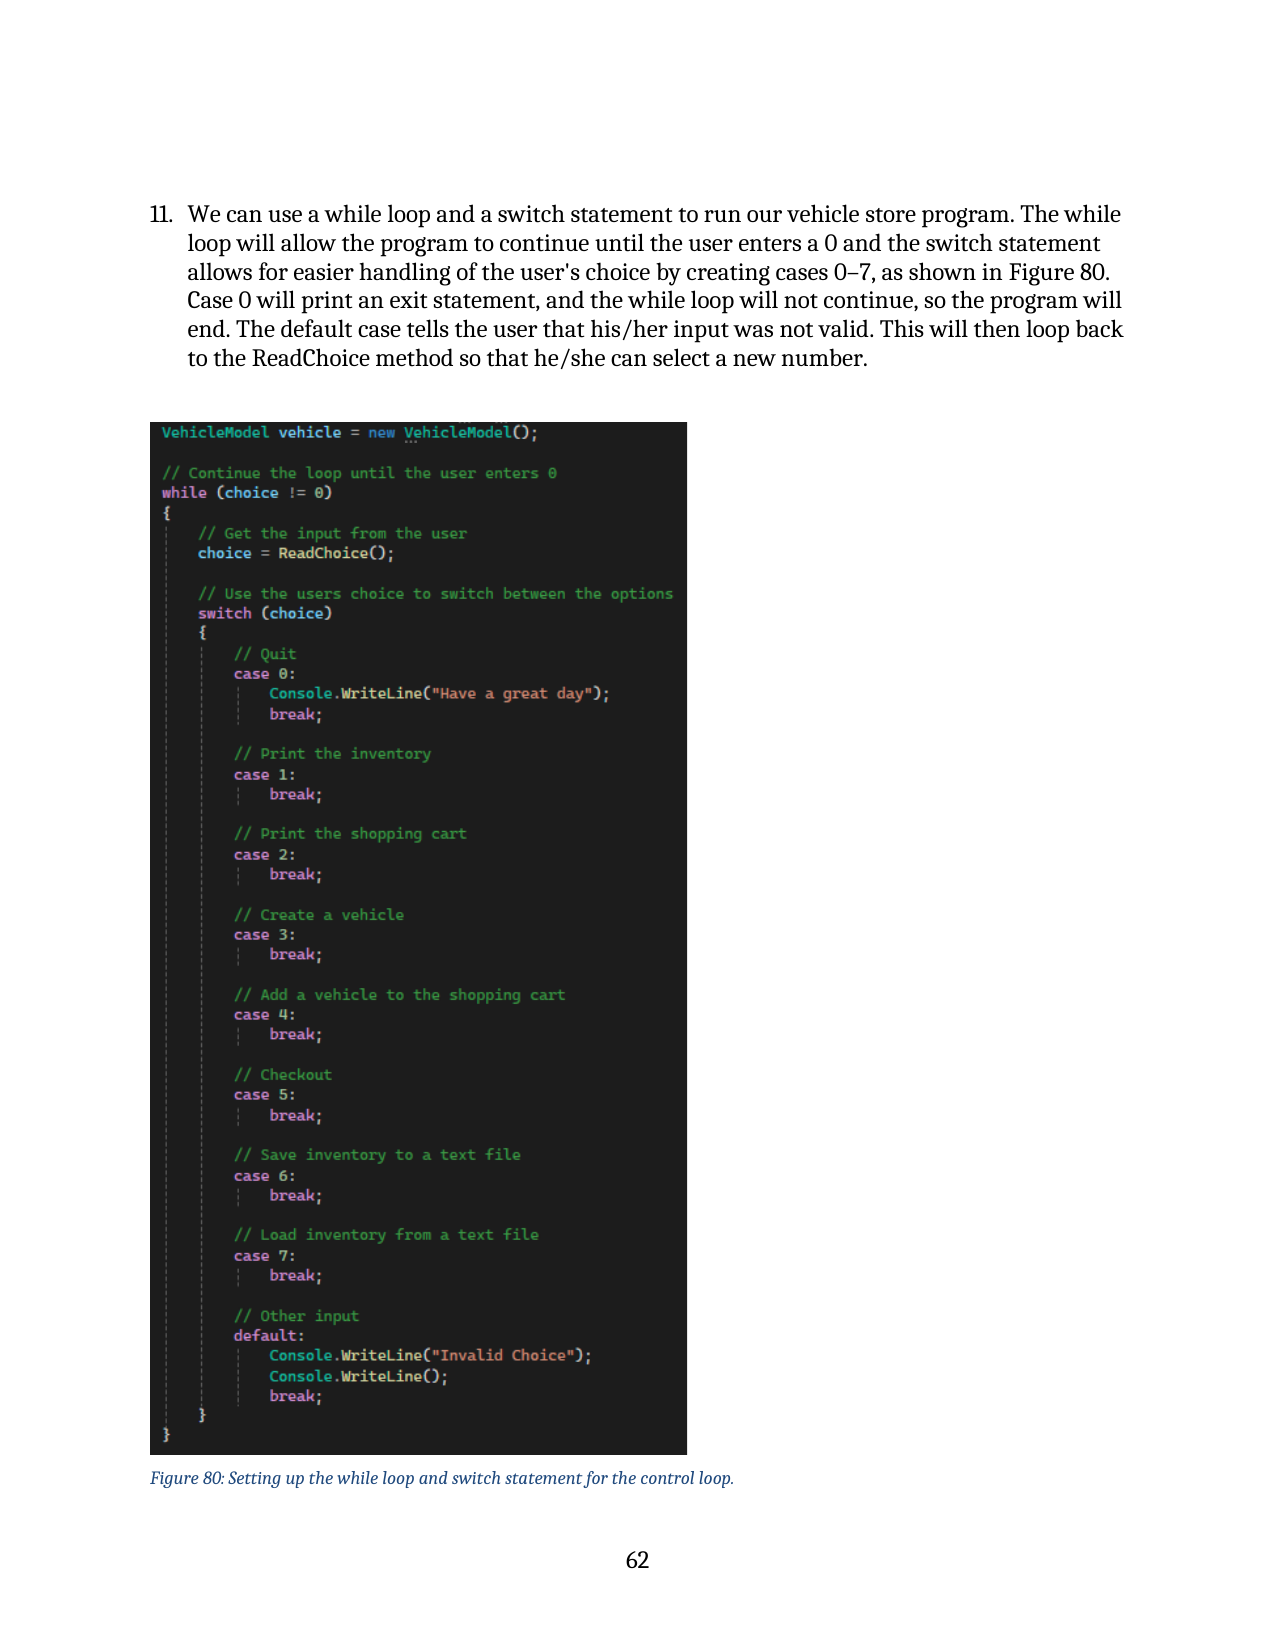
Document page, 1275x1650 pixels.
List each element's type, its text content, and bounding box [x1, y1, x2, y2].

list We can use a while loop and a switch statement to run our vehicle store program. The while loop will allow the program to continue until the user enters a 0 and the switch statement allows for easier handling of the user's choice by creating cases 0–7, as shown in . Case 0 will print an exit statement, and the while loop will not continue, so the program will end. The default case tells the user that his/her input was not valid. This will then loop back to the ReadChoice method so that he/she can select a new number. [150, 200, 1125, 372]
text Figure : Setting up the while loop and switch statement for the control loop. [150, 1467, 1125, 1489]
picture [150, 422, 688, 1455]
